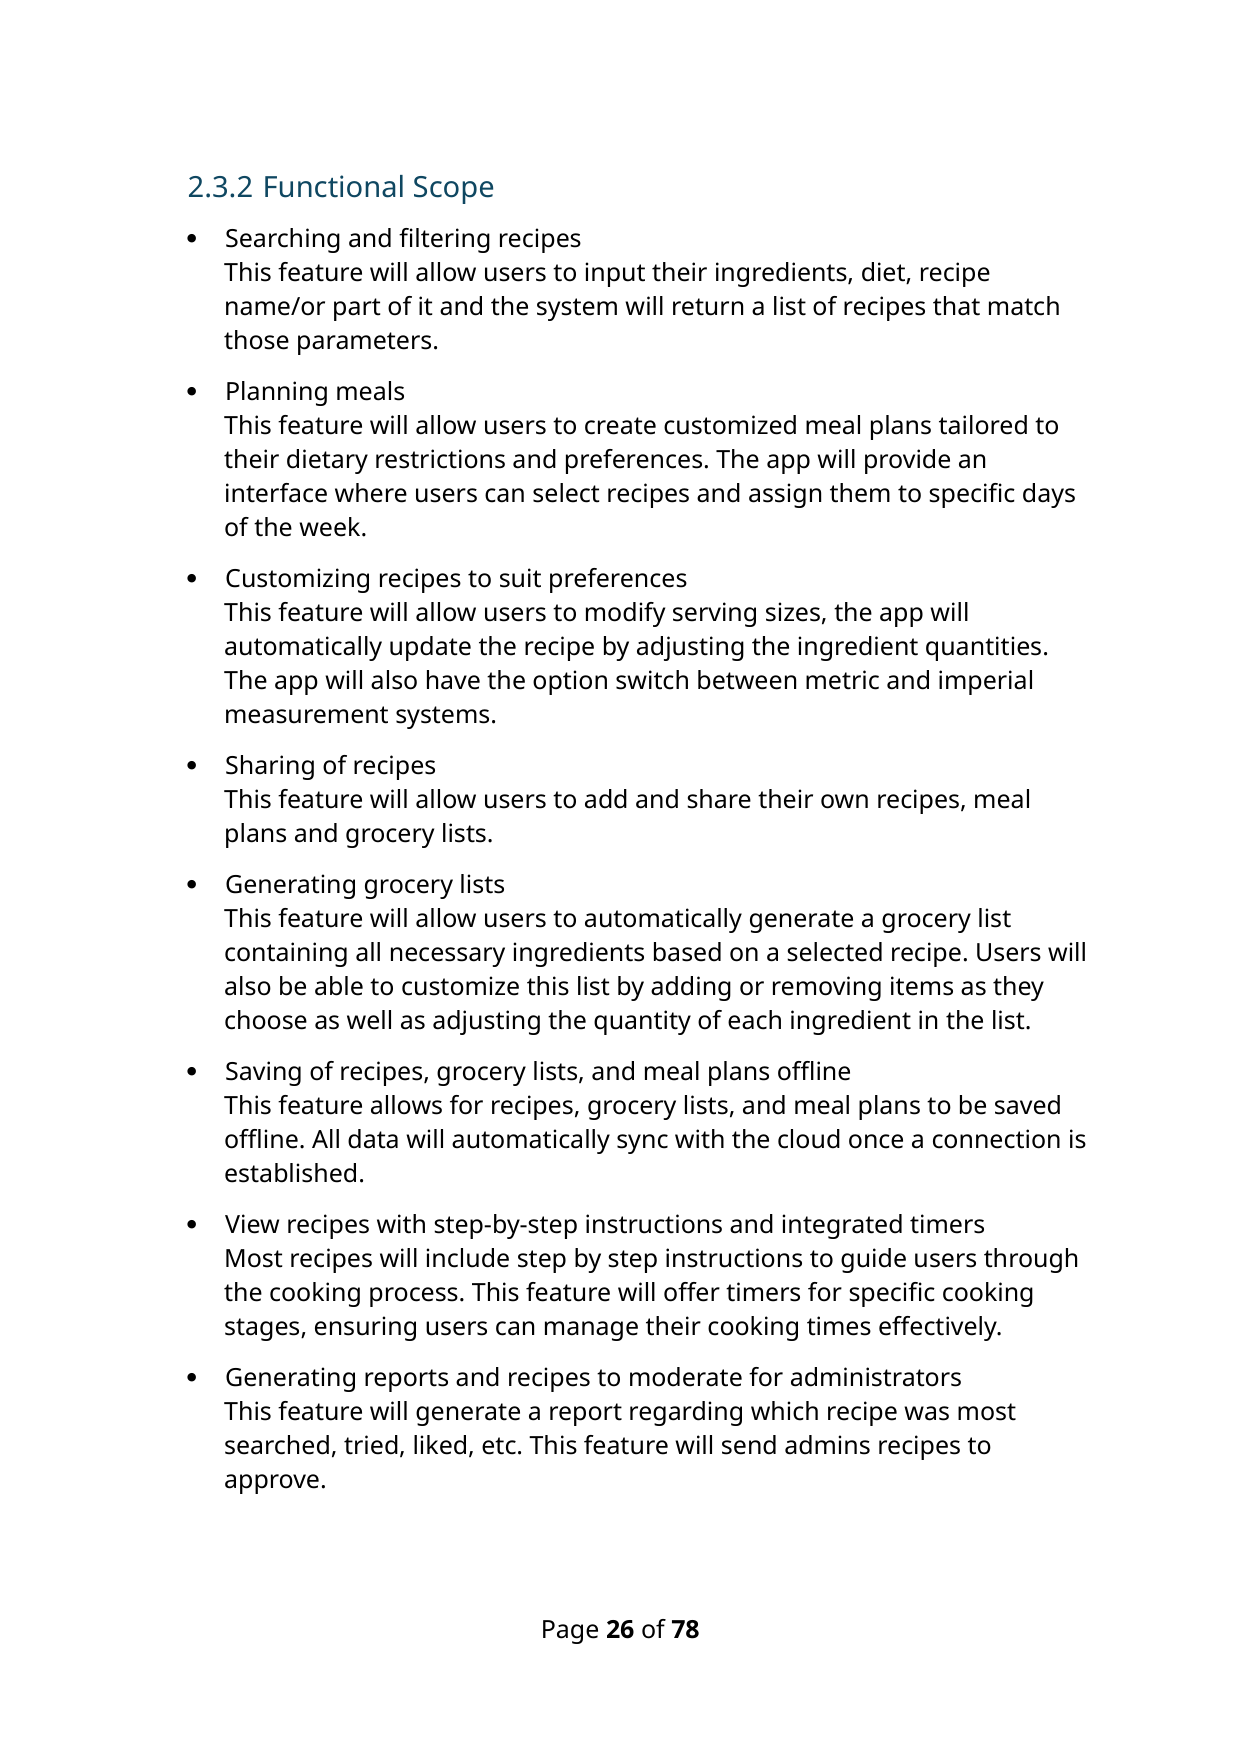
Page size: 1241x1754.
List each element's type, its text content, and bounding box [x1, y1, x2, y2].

subtitle Functional Scope [187, 167, 1090, 206]
text This feature will generate a report regarding which recipe was most searched, tried, liked, etc. This feature will send admins recipes to approve. [224, 1393, 1090, 1495]
list Customizing recipes to suit preferences [187, 561, 1090, 594]
text This feature will allow users to create customized meal plans tailored to their dietary restrictions and preferences. The app will provide an interface where users can select recipes and assign them to specific days of the week. [224, 408, 1090, 544]
text This feature will allow users to add and share their own recipes, meal plans and grocery lists. [224, 782, 1090, 850]
text This feature will allow users to automatically generate a grocery list containing all necessary ingredients based on a selected recipe. Users will also be able to customize this list by adding or removing items as they choose as well as adjusting the quantity of each ingredient in the list. [224, 900, 1090, 1037]
text This feature will allow users to modify serving sizes, the app will automatically update the recipe by adjusting the ingredient quantities. The app will also have the option switch between metric and imperial measurement systems. [224, 594, 1090, 731]
list View recipes with step-by-step instructions and integrated timers [187, 1206, 1090, 1240]
text This feature will allow users to input their ingredients, diet, recipe name/or part of it and the system will return a list of recipes that match those parameters. [224, 255, 1090, 357]
list Generating grocery lists [187, 866, 1090, 900]
list Saving of recipes, grocery lists, and meal plans offline [187, 1053, 1090, 1087]
list Searching and filtering recipes [187, 221, 1090, 255]
text This feature allows for recipes, grocery lists, and meal plans to be saved offline. All data will automatically sync with the cloud once a connection is established. [224, 1087, 1090, 1189]
text Most recipes will include step by step instructions to guide users through the cooking process. This feature will offer timers for specific cooking stages, ensuring users can manage their cooking times effectively. [224, 1240, 1090, 1342]
list Generating reports and recipes to moderate for administrators [187, 1359, 1090, 1393]
list Planning meals [187, 373, 1090, 408]
list Sharing of recipes [187, 747, 1090, 782]
